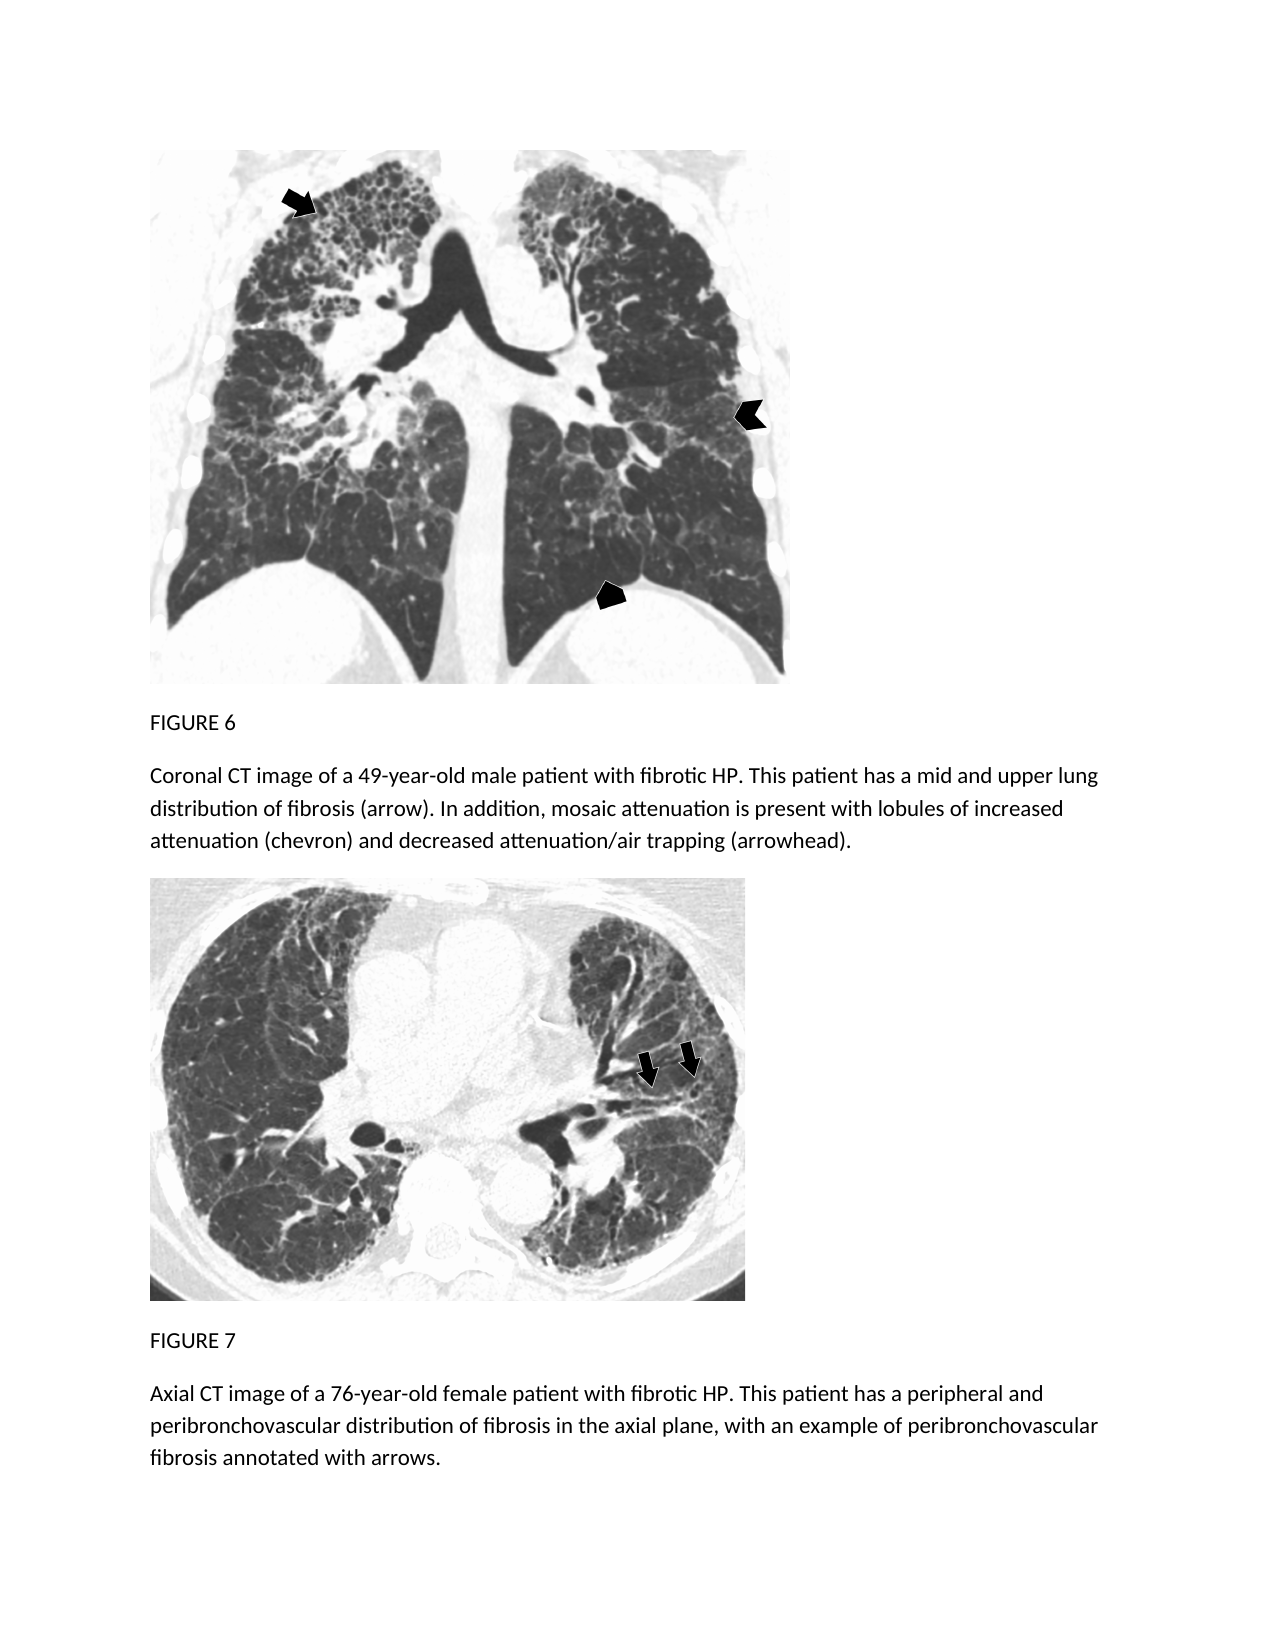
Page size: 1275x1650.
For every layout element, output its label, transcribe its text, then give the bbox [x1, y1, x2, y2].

text FIGURE 6 [150, 708, 1125, 736]
text FIGURE 7 [150, 1326, 1125, 1354]
text Axial CT image of a 76-year-old female patient with fibrotic HP. This patient has a peripheral and peribronchovascular distribution of fibrosis in the axial plane, with an example of peribronchovascular fibrosis annotated with arrows. [150, 1379, 1125, 1471]
picture [150, 150, 790, 684]
picture [150, 878, 746, 1301]
text Coronal CT image of a 49-year-old male patient with fibrotic HP. This patient has a mid and upper lung distribution of fibrosis (arrow). In addition, mosaic attenuation is present with lobules of increased attenuation (chevron) and decreased attenuation/air trapping (arrowhead). [150, 761, 1125, 854]
